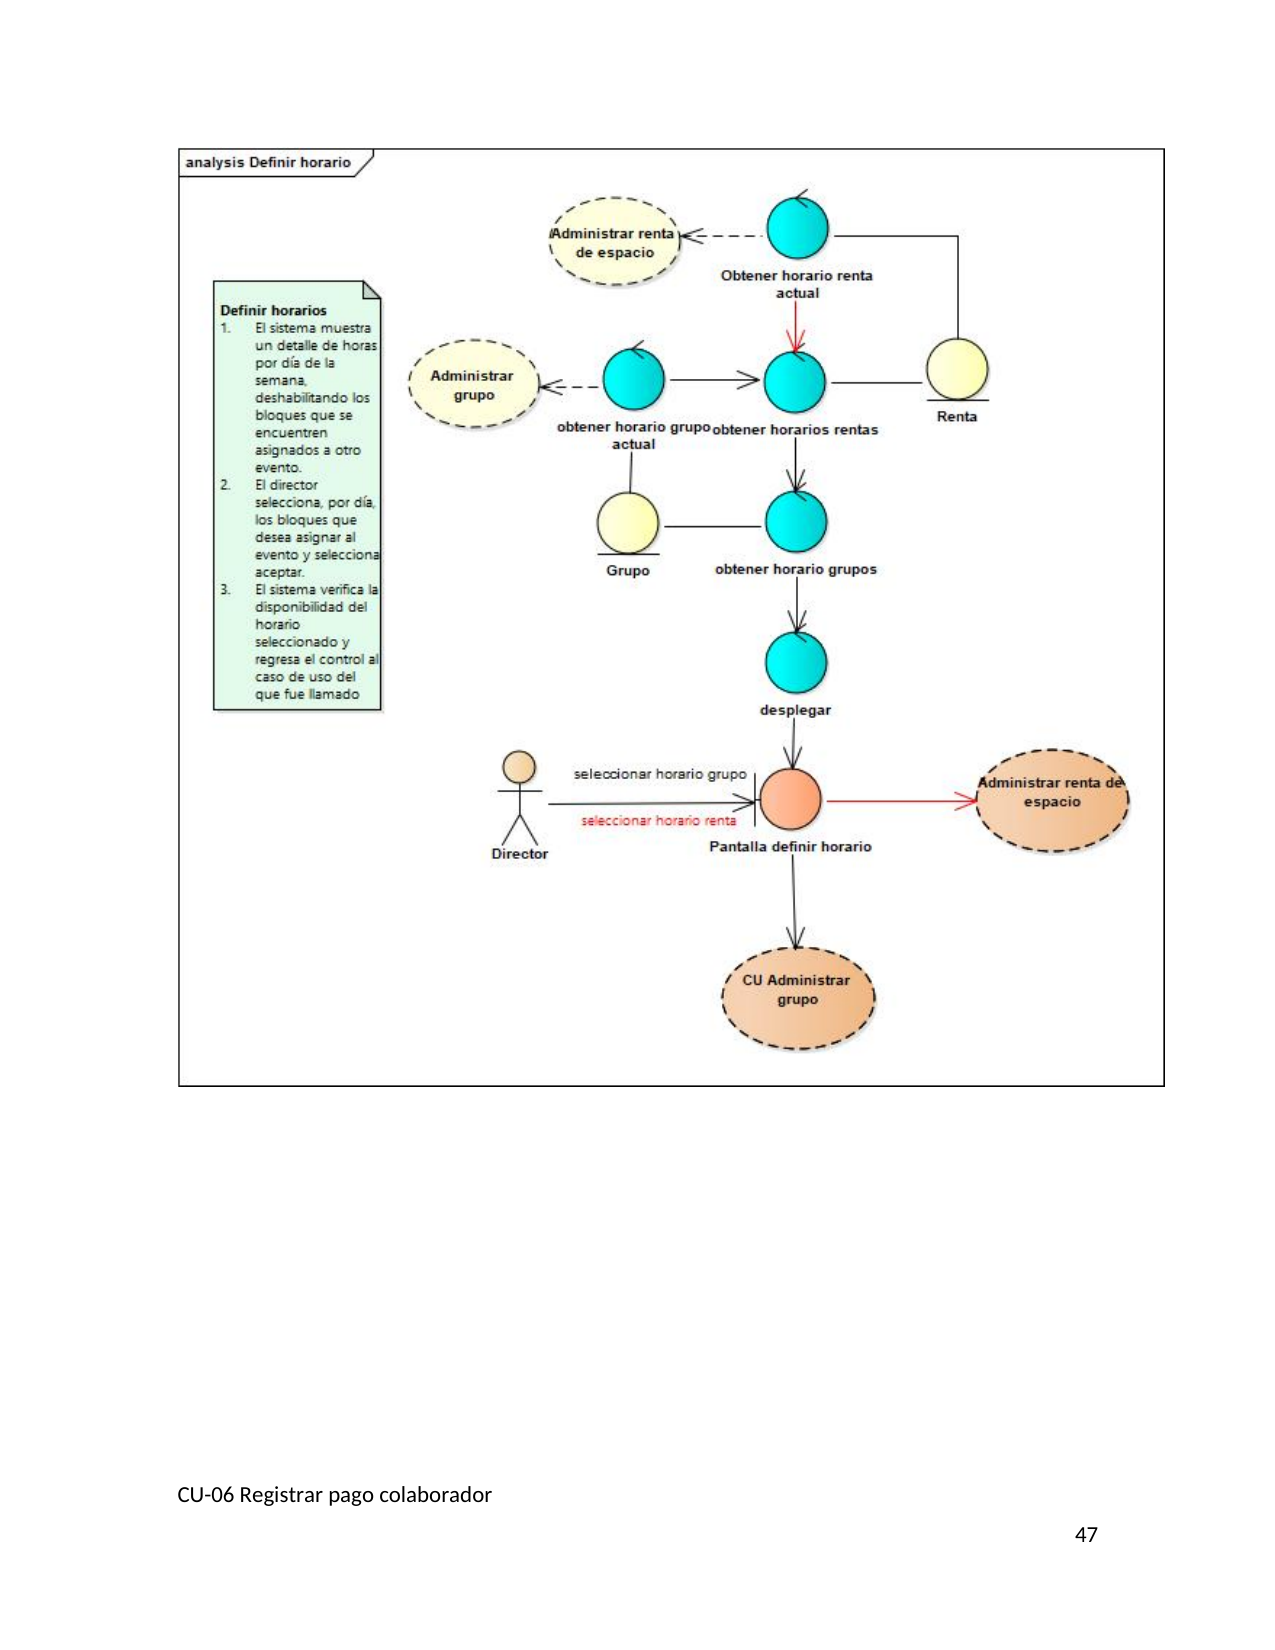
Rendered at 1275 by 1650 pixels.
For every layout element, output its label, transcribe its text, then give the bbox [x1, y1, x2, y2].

picture [177, 147, 1165, 1087]
text CU-06 Registrar pago colaborador [177, 1481, 1098, 1508]
